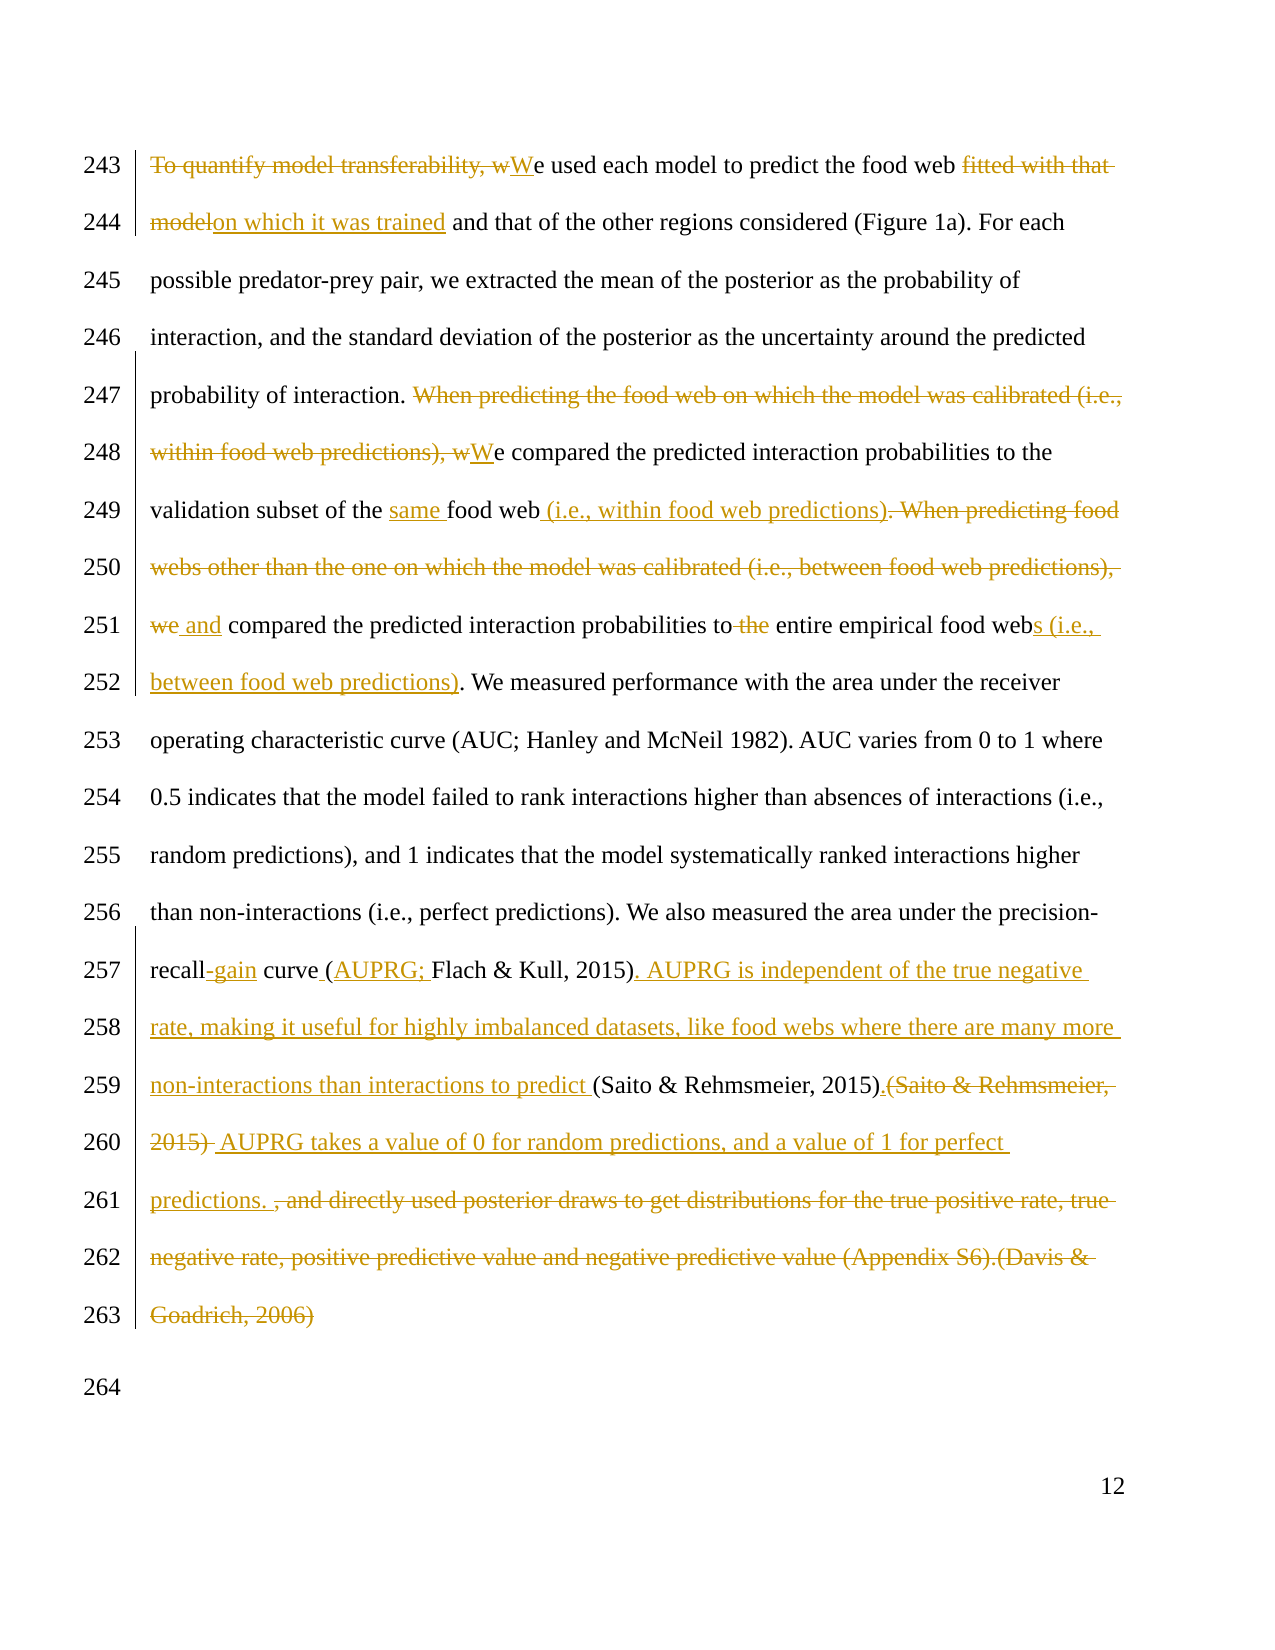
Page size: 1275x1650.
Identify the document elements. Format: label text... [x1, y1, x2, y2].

text e used each model to predict the food web and that of the other regions considered (Figure 1a). For each possible predator-prey pair, we extracted the mean of the posterior as the probability of interaction, and the standard deviation of the posterior as the uncertainty around the predicted probability of interaction. e compared the predicted interaction probabilities to the validation subset of the food web compared the predicted interaction probabilities to entire empirical food web. We measured performance with the area under the receiver operating characteristic curve (AUC; Hanley and McNeil 1982). AUC varies from 0 to 1 where 0.5 indicates that the model failed to rank interactions higher than absences of interactions (i.e., random predictions), and 1 indicates that the model systematically ranked interactions higher than non-interactions (i.e., perfect predictions). We also measured the area under the precision-recall curve(Flach & Kull, 2015)(Saito & Rehmsmeier, 2015) [150, 150, 1125, 1329]
